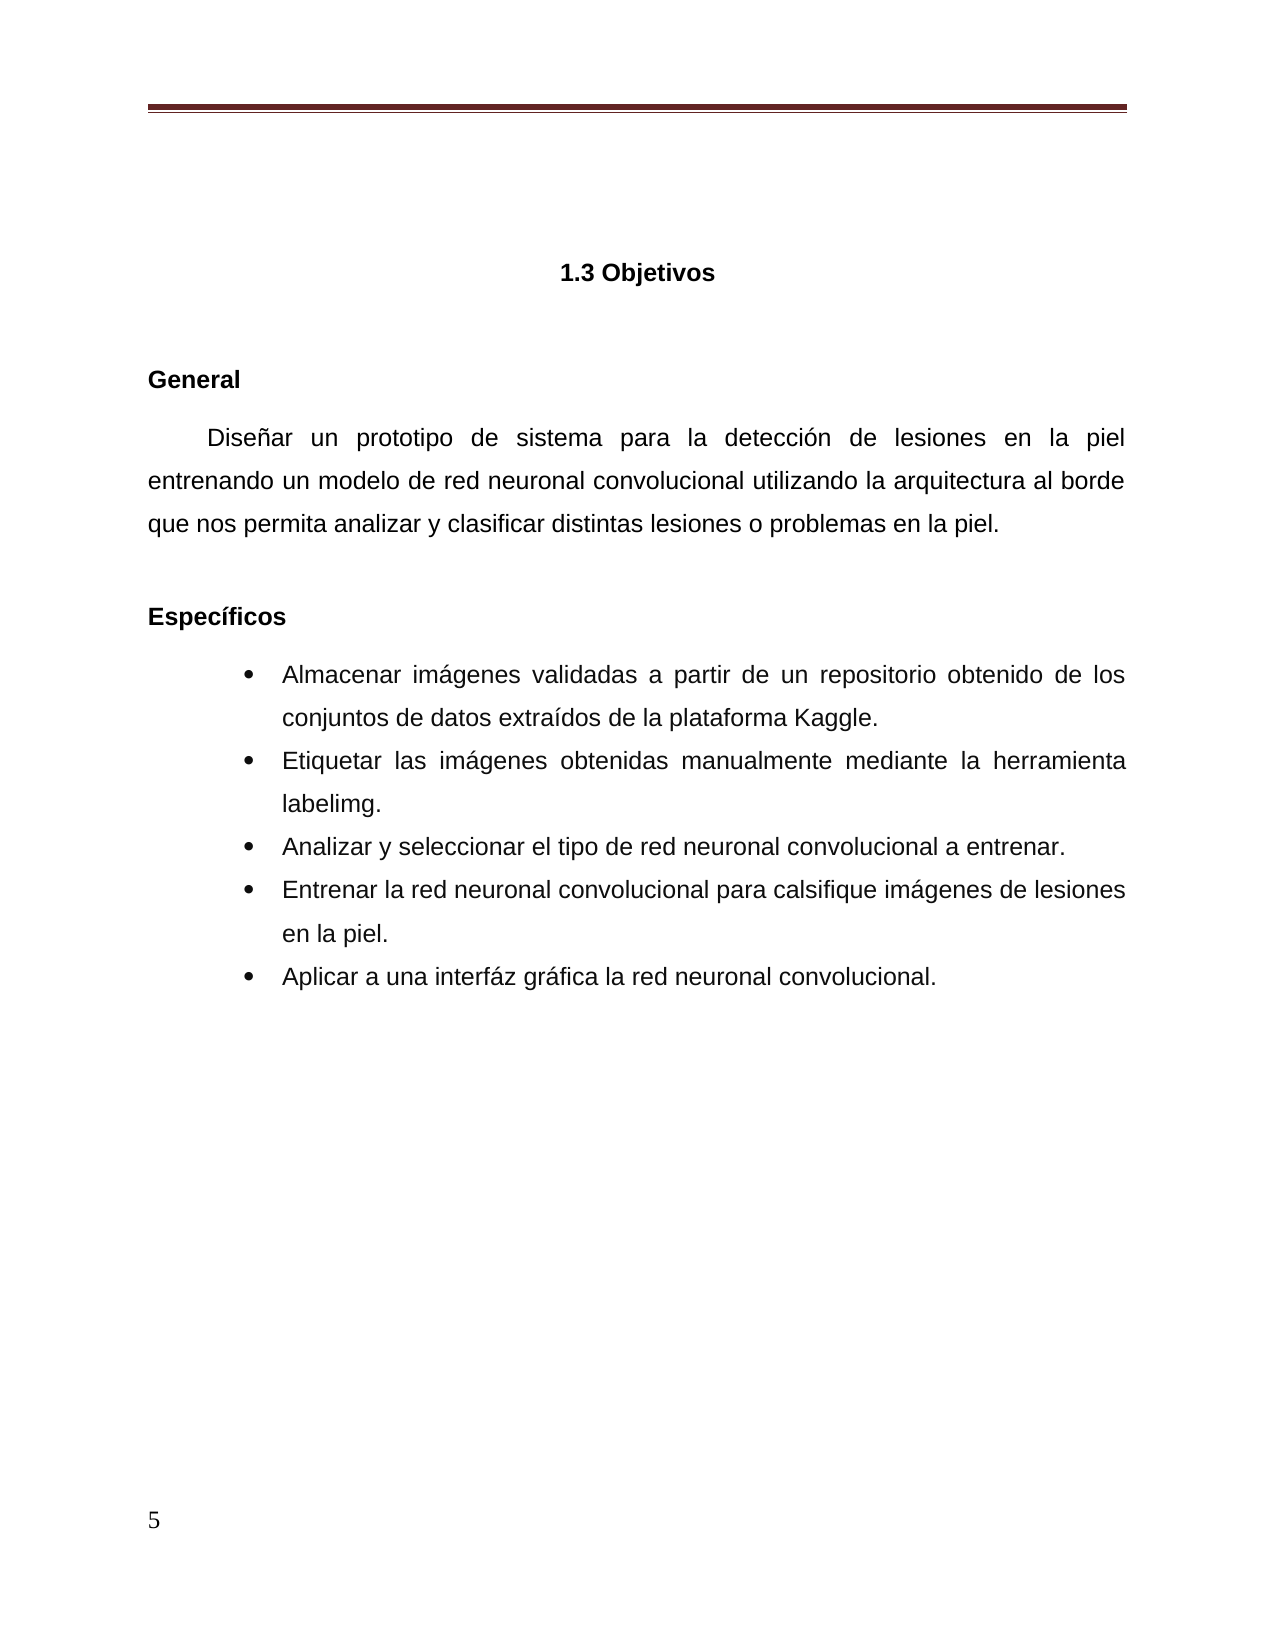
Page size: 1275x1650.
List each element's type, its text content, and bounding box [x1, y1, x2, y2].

list Analizar y seleccionar el tipo de red neuronal convolucional a entrenar. [244, 832, 1127, 861]
text Diseñar un prototipo de sistema para la detección de lesiones en la piel entrenando un modelo de red neuronal convolucional utilizando la arquitectura al borde que nos permita analizar y clasificar distintas lesiones o problemas en la piel. [148, 423, 1127, 538]
list Etiquetar las imágenes obtenidas manualmente mediante la herramienta labelimg. [244, 746, 1127, 818]
subtitle 1.3 Objetivos [148, 198, 1127, 286]
subtitle Específicos [148, 602, 1127, 631]
list Aplicar a una interfáz gráfica la red neuronal convolucional. [244, 962, 1127, 991]
list Almacenar imágenes validadas a partir de un repositorio obtenido de los conjuntos de datos extraídos de la plataforma Kaggle. [244, 659, 1127, 732]
subtitle General [148, 365, 1127, 394]
list Entrenar la red neuronal convolucional para calsifique imágenes de lesiones en la piel. [244, 876, 1127, 947]
